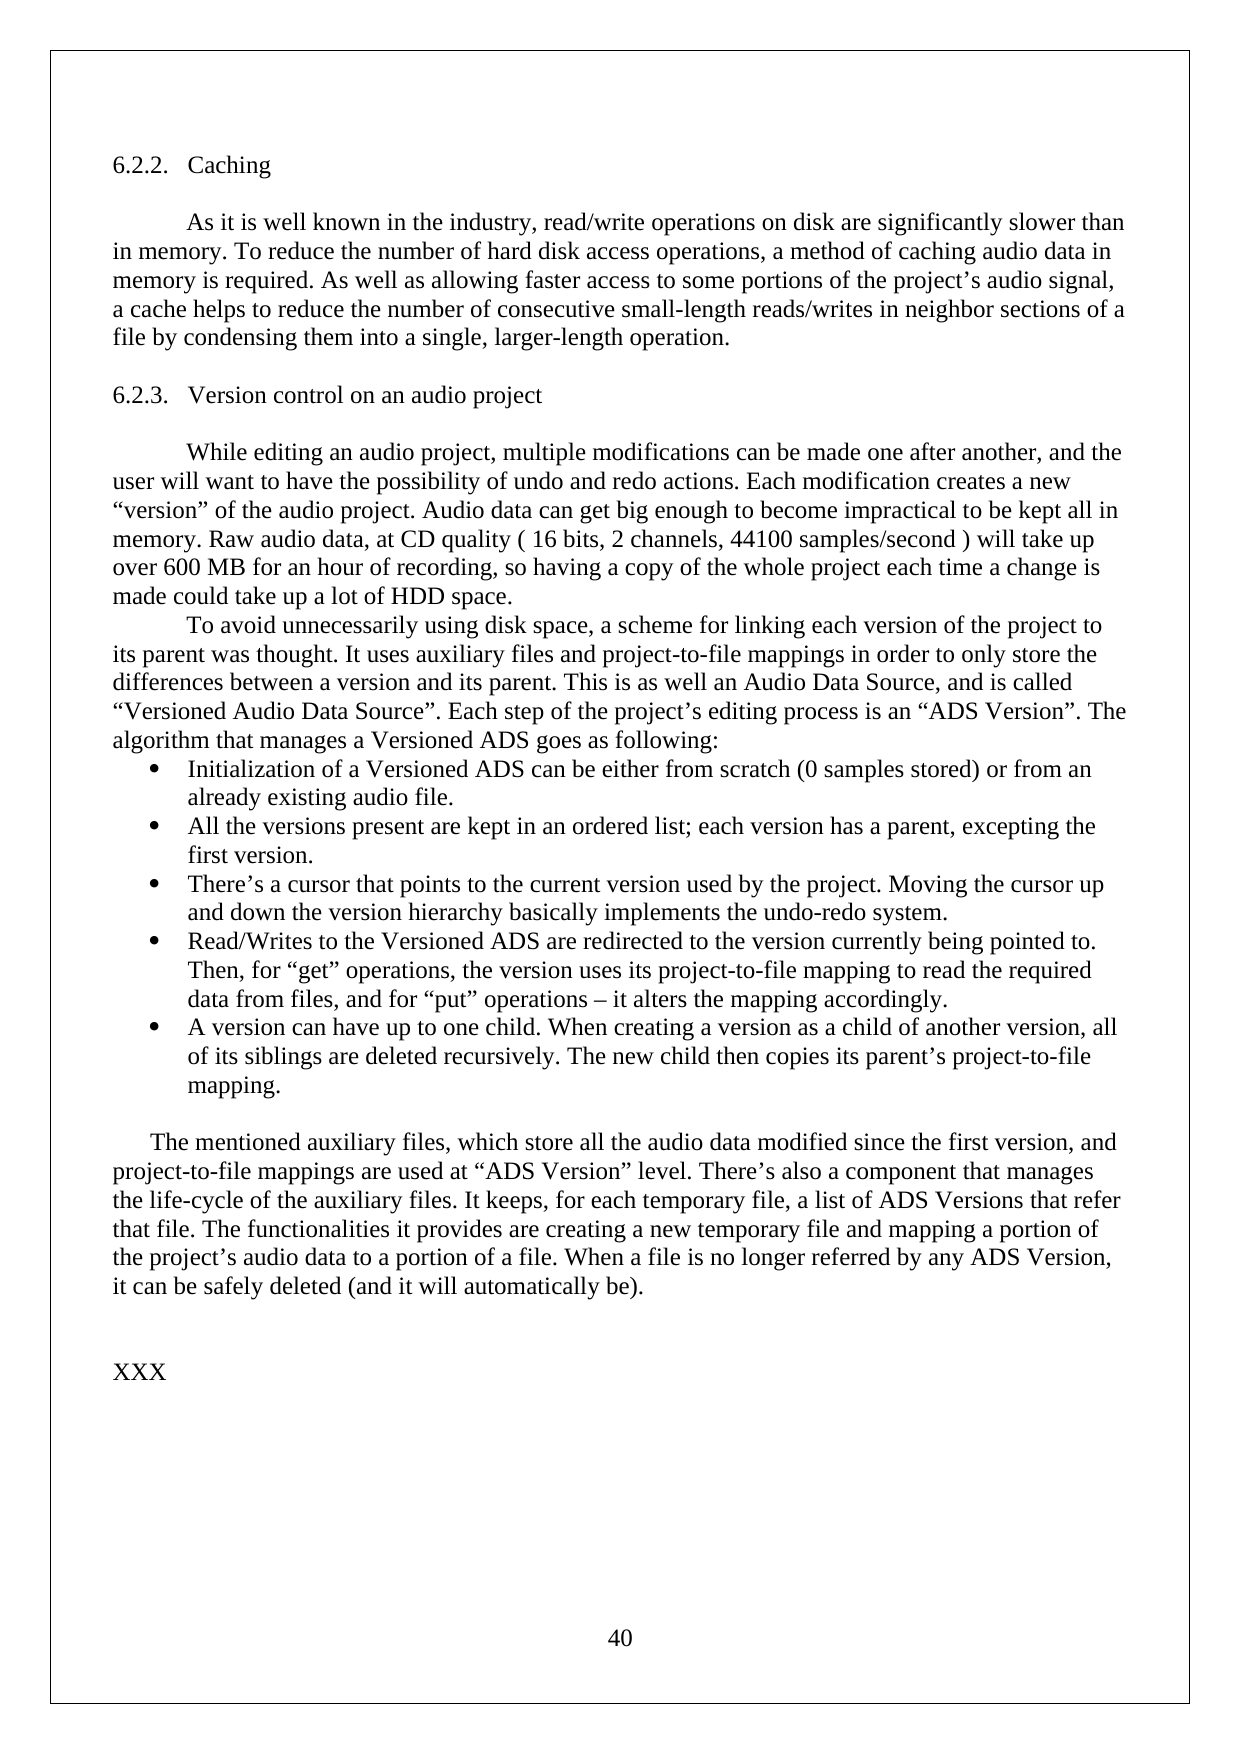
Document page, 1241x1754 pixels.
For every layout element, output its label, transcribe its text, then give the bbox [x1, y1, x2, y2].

list There’s a cursor that points to the current version used by the project. Moving the cursor up and down the version hierarchy basically implements the undo-redo system. [150, 869, 1128, 926]
text While editing an audio project, multiple modifications can be made one after another, and the user will want to have the possibility of undo and redo actions. Each modification creates a new “version” of the audio project. Audio data can get big enough to become impractical to be kept all in memory. Raw audio data, at CD quality ( 16 bits, 2 channels, 44100 samples/second ) will take up over 600 MB for an hour of recording, so having a copy of the whole project each time a change is made could take up a lot of HDD space. [112, 437, 1128, 610]
list Initialization of a Versioned ADS can be either from scratch (0 samples stored) or from an already existing audio file. [150, 754, 1128, 811]
list All the versions present are kept in an ordered list; each version has a parent, excepting the first version. [150, 811, 1128, 869]
text As it is well known in the industry, read/write operations on disk are significantly slower than in memory. To reduce the number of hard disk access operations, a method of caching audio data in memory is required. As well as allowing faster access to some portions of the project’s audio signal, a cache helps to reduce the number of consecutive small-length reads/writes in neighbor sections of a file by condensing them into a single, larger-length operation. [112, 207, 1128, 351]
list A version can have up to one child. When creating a version as a child of another version, all of its siblings are deleted recursively. The new child then copies its parent’s project-to-file mapping. [150, 1012, 1128, 1099]
text The mentioned auxiliary files, which store all the audio data modified since the first version, and project-to-file mappings are used at “ADS Version” level. There’s also a component that manages the life-cycle of the auxiliary files. It keeps, for each temporary file, a list of ADS Versions that refer that file. The functionalities it provides are creating a new temporary file and mapping a portion of the project’s audio data to a portion of a file. When a file is no longer referred by any ADS Version, it can be safely deleted (and it will automatically be). [112, 1127, 1128, 1300]
text To avoid unnecessarily using disk space, a scheme for linking each version of the project to its parent was thought. It uses auxiliary files and project-to-file mappings in order to only store the differences between a version and its parent. This is as well an Audio Data Source, and is called “Versioned Audio Data Source”. Each step of the project’s editing process is an “ADS Version”. The algorithm that manages a Versioned ADS goes as following: [112, 610, 1128, 754]
list Caching [112, 150, 1128, 179]
list Version control on an audio project [112, 380, 1128, 409]
text XXX [112, 1357, 1128, 1386]
list Read/Writes to the Versioned ADS are redirected to the version currently being pointed to. Then, for “get” operations, the version uses its project-to-file mapping to read the required data from files, and for “put” operations – it alters the mapping accordingly. [150, 926, 1128, 1012]
